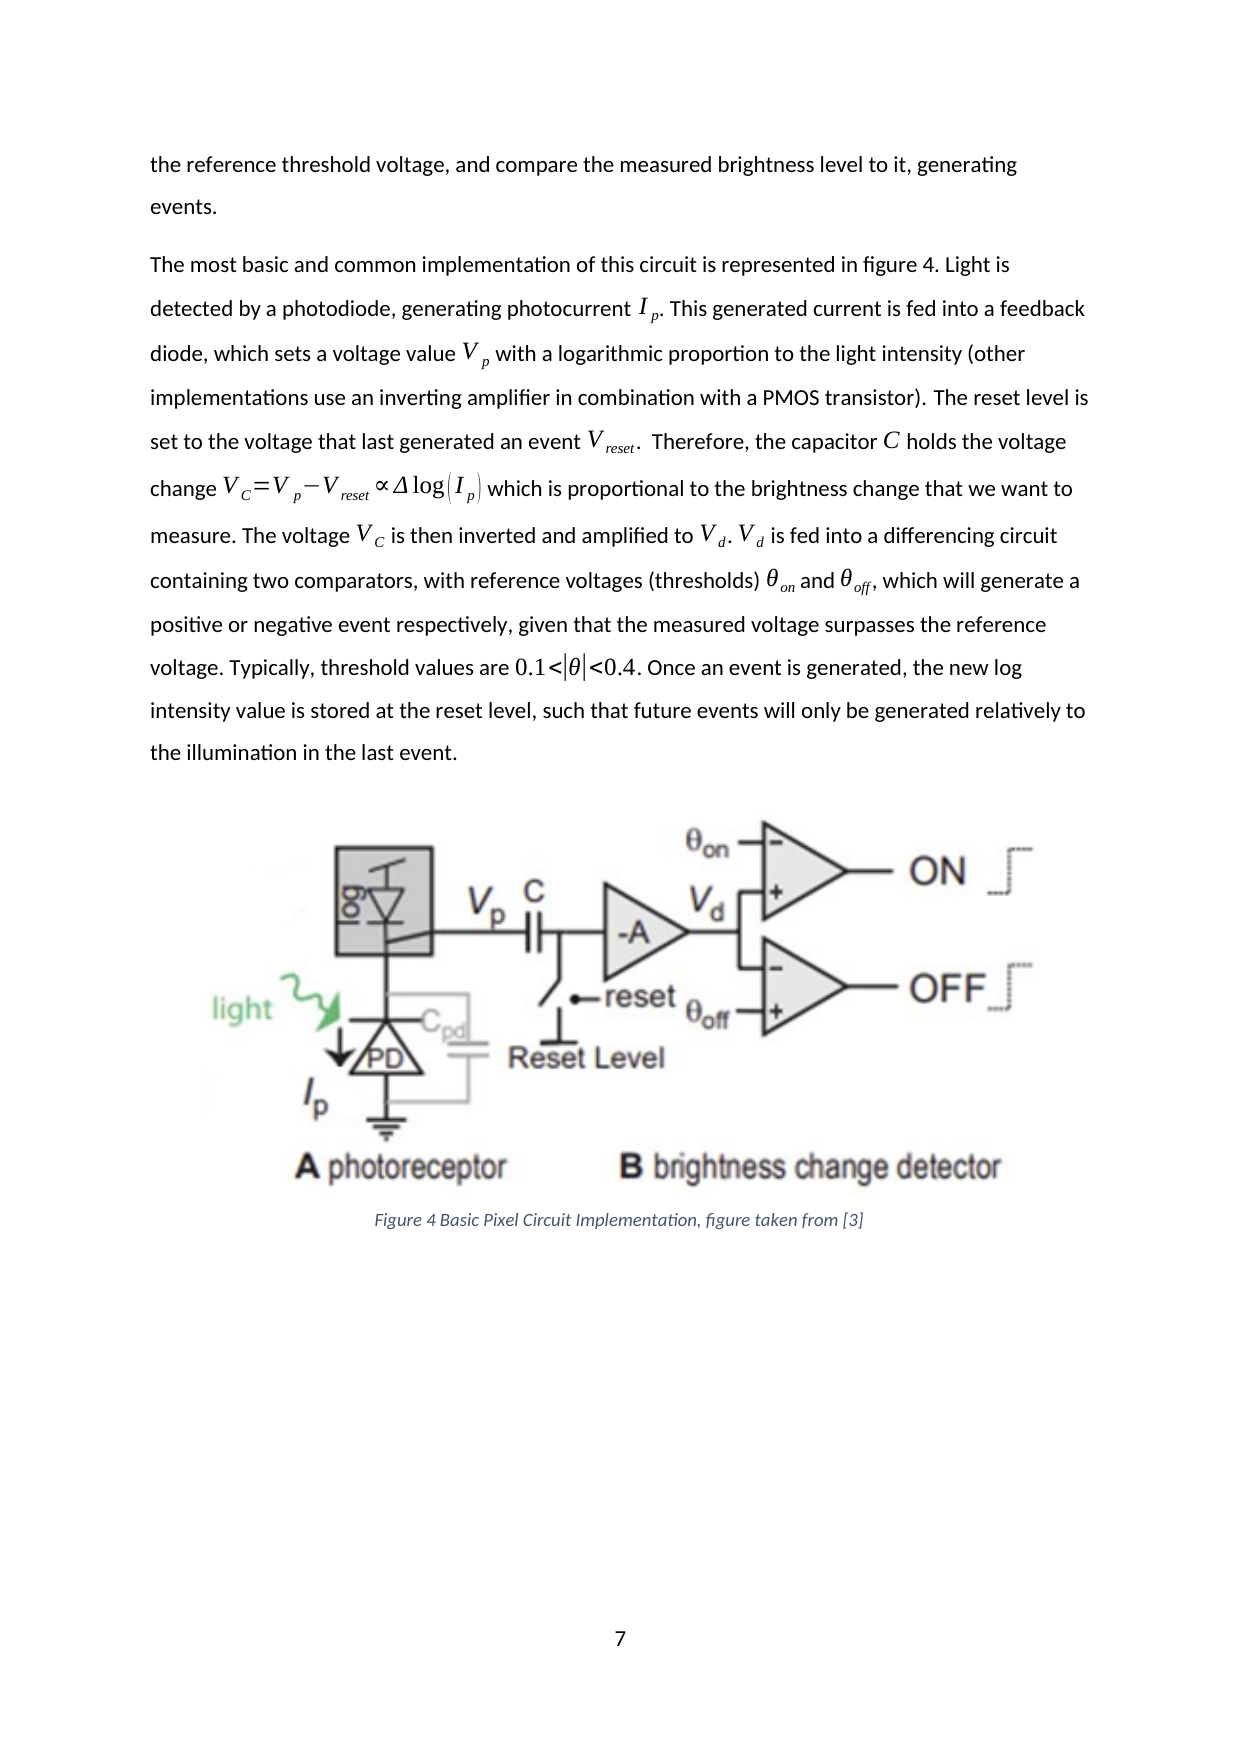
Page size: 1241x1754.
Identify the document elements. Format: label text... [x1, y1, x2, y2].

text The most basic and common implementation of this circuit is represented in figure 4. Light is detected by a photodiode, generating photocurrent . This generated current is fed into a feedback diode, which sets a voltage value with a logarithmic proportion to the light intensity (other implementations use an inverting amplifier in combination with a PMOS transistor). The reset level is set to the voltage that last generated an event . Therefore, the capacitor holds the voltage change which is proportional to the brightness change that we want to measure. The voltage is then inverted and amplified to . is fed into a differencing circuit containing two comparators, with reference voltages (thresholds) and , which will generate a positive or negative event respectively, given that the measured voltage surpasses the reference voltage. Typically, threshold values are . Once an event is generated, the new log intensity value is stored at the reset level, such that future events will only be generated relatively to the illumination in the last event. [150, 251, 1090, 766]
picture [200, 796, 1040, 1194]
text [150, 150, 1090, 220]
